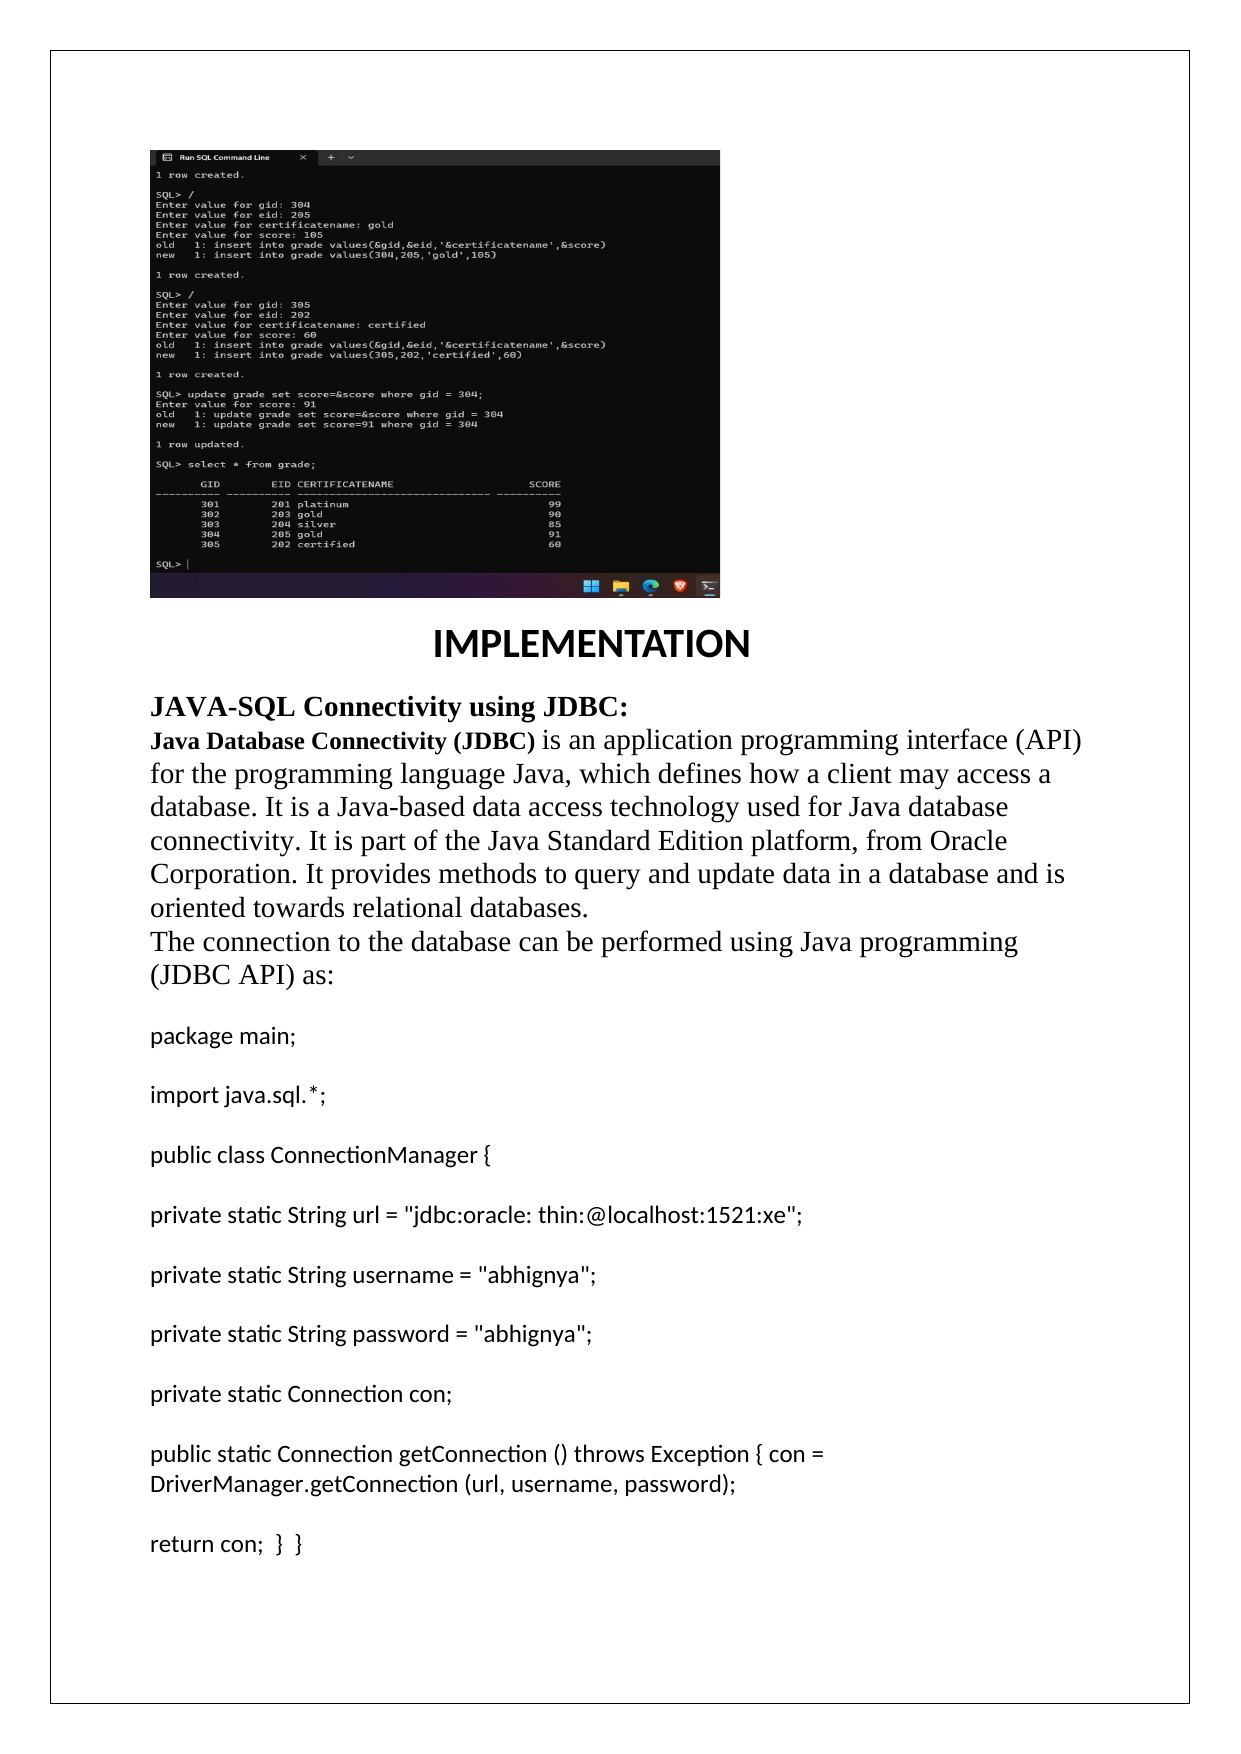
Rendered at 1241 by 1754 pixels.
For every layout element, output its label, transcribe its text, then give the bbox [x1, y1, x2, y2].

text private static Connection con; [150, 1378, 1090, 1409]
text private static String password = "abhignya"; [150, 1318, 1090, 1349]
picture [150, 150, 721, 598]
text private static String username = "abhignya"; [150, 1259, 1090, 1289]
text return con; } } [150, 1528, 1090, 1558]
text package main; [150, 1020, 1090, 1051]
text public static Connection getConnection () throws Exception { con = DriverManager.getConnection (url, username, password); [150, 1438, 1090, 1499]
text Java Database Connectivity (JDBC) is an application programming interface (API) for the programming language Java, which defines how a client may access a database. It is a Java-based data access technology used for Java database connectivity. It is part of the Java Standard Edition platform, from Oracle Corporation. It provides methods to query and update data in a database and is oriented towards relational databases. [150, 722, 1090, 924]
text public class ConnectionManager { [150, 1139, 1090, 1170]
text JAVA-SQL Connectivity using JDBC: [150, 689, 1090, 722]
text import java.sql.*; [150, 1080, 1090, 1110]
text IMPLEMENTATION [150, 617, 1090, 668]
text private static String url = "jdbc:oracle: thin:@localhost:1521:xe"; [150, 1199, 1090, 1229]
text The connection to the database can be performed using Java programming (JDBC API) as: [150, 924, 1090, 991]
